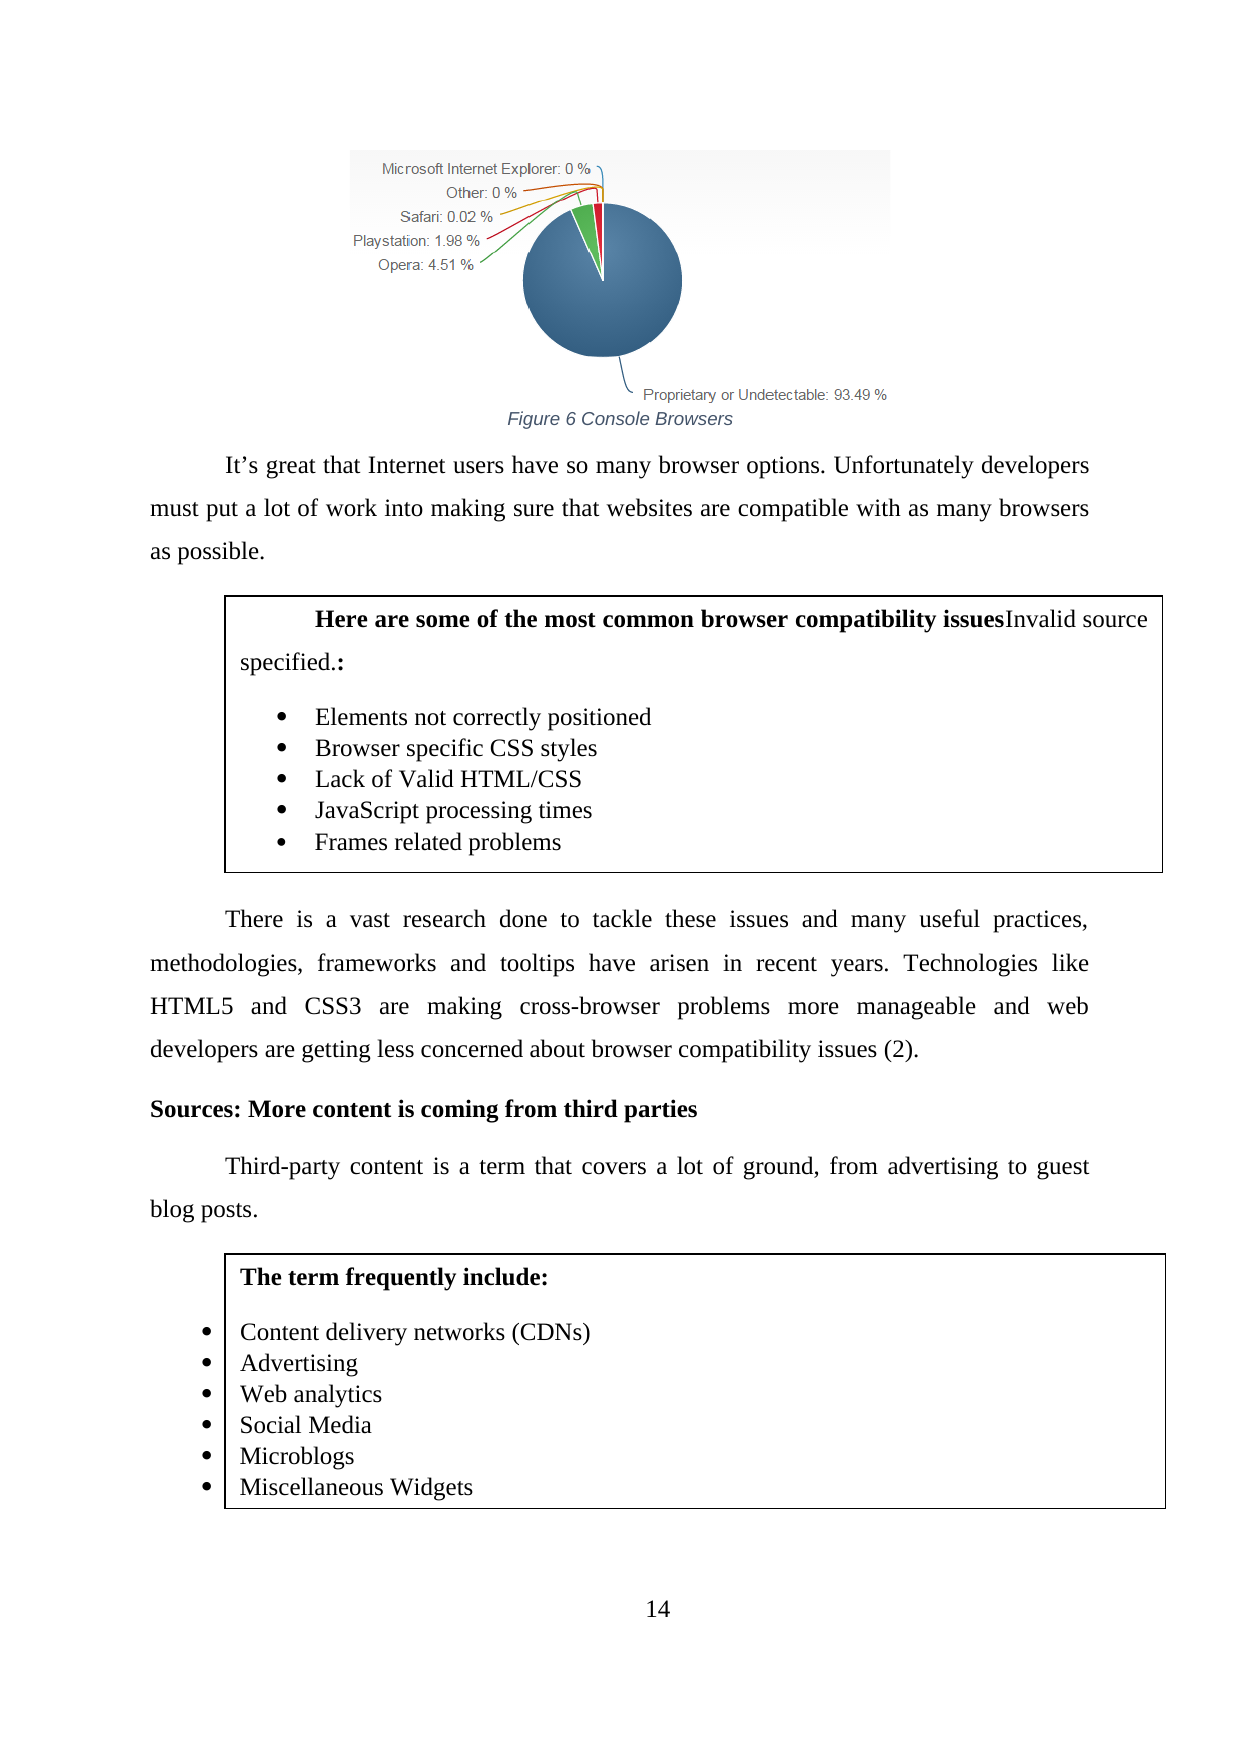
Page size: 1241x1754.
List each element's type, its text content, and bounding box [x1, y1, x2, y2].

text There is a vast research done to tackle these issues and many useful practices, methodologies, frameworks and tooltips have arisen in recent years. Technologies like HTML5 and CSS3 are making cross-browser problems more manageable and web developers are getting less concerned about browser compatibility issues. [150, 904, 1090, 1063]
subtitle Sources: More content is coming from third parties [150, 1094, 1090, 1122]
text Third-party content is a term that covers a lot of ground, from advertising to guest blog posts. [150, 1151, 1090, 1223]
picture [349, 150, 891, 408]
text It’s great that Internet users have so many browser options. Unfortunately developers must put a lot of work into making sure that websites are compatible with as many browsers as possible. [150, 450, 1090, 565]
